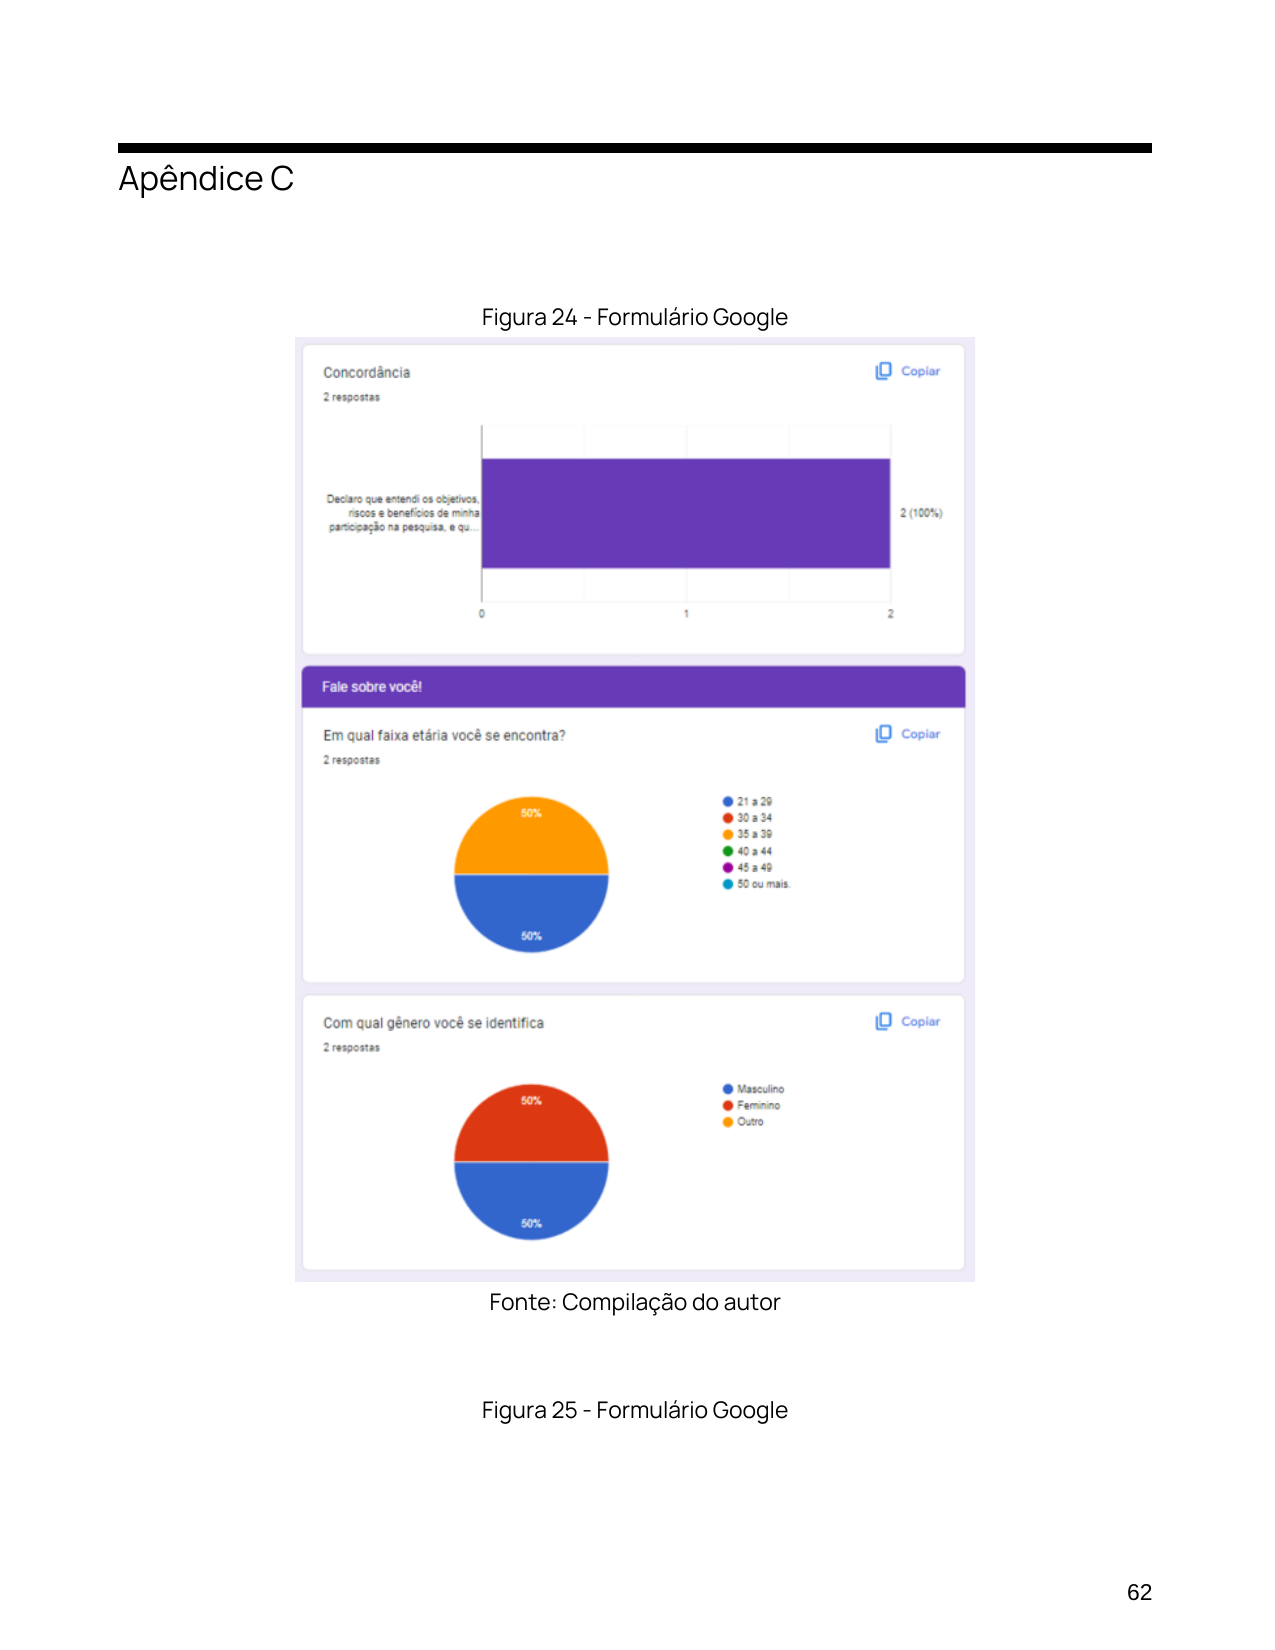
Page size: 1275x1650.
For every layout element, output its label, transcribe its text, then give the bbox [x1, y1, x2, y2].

text Figura 24 - Formulário Google [118, 301, 1152, 332]
text Fonte: Compilação do autor [118, 1286, 1152, 1317]
picture [295, 337, 976, 1282]
title Apêndice C [118, 153, 1152, 200]
text Figura 25 - Formulário Google [118, 1394, 1152, 1425]
